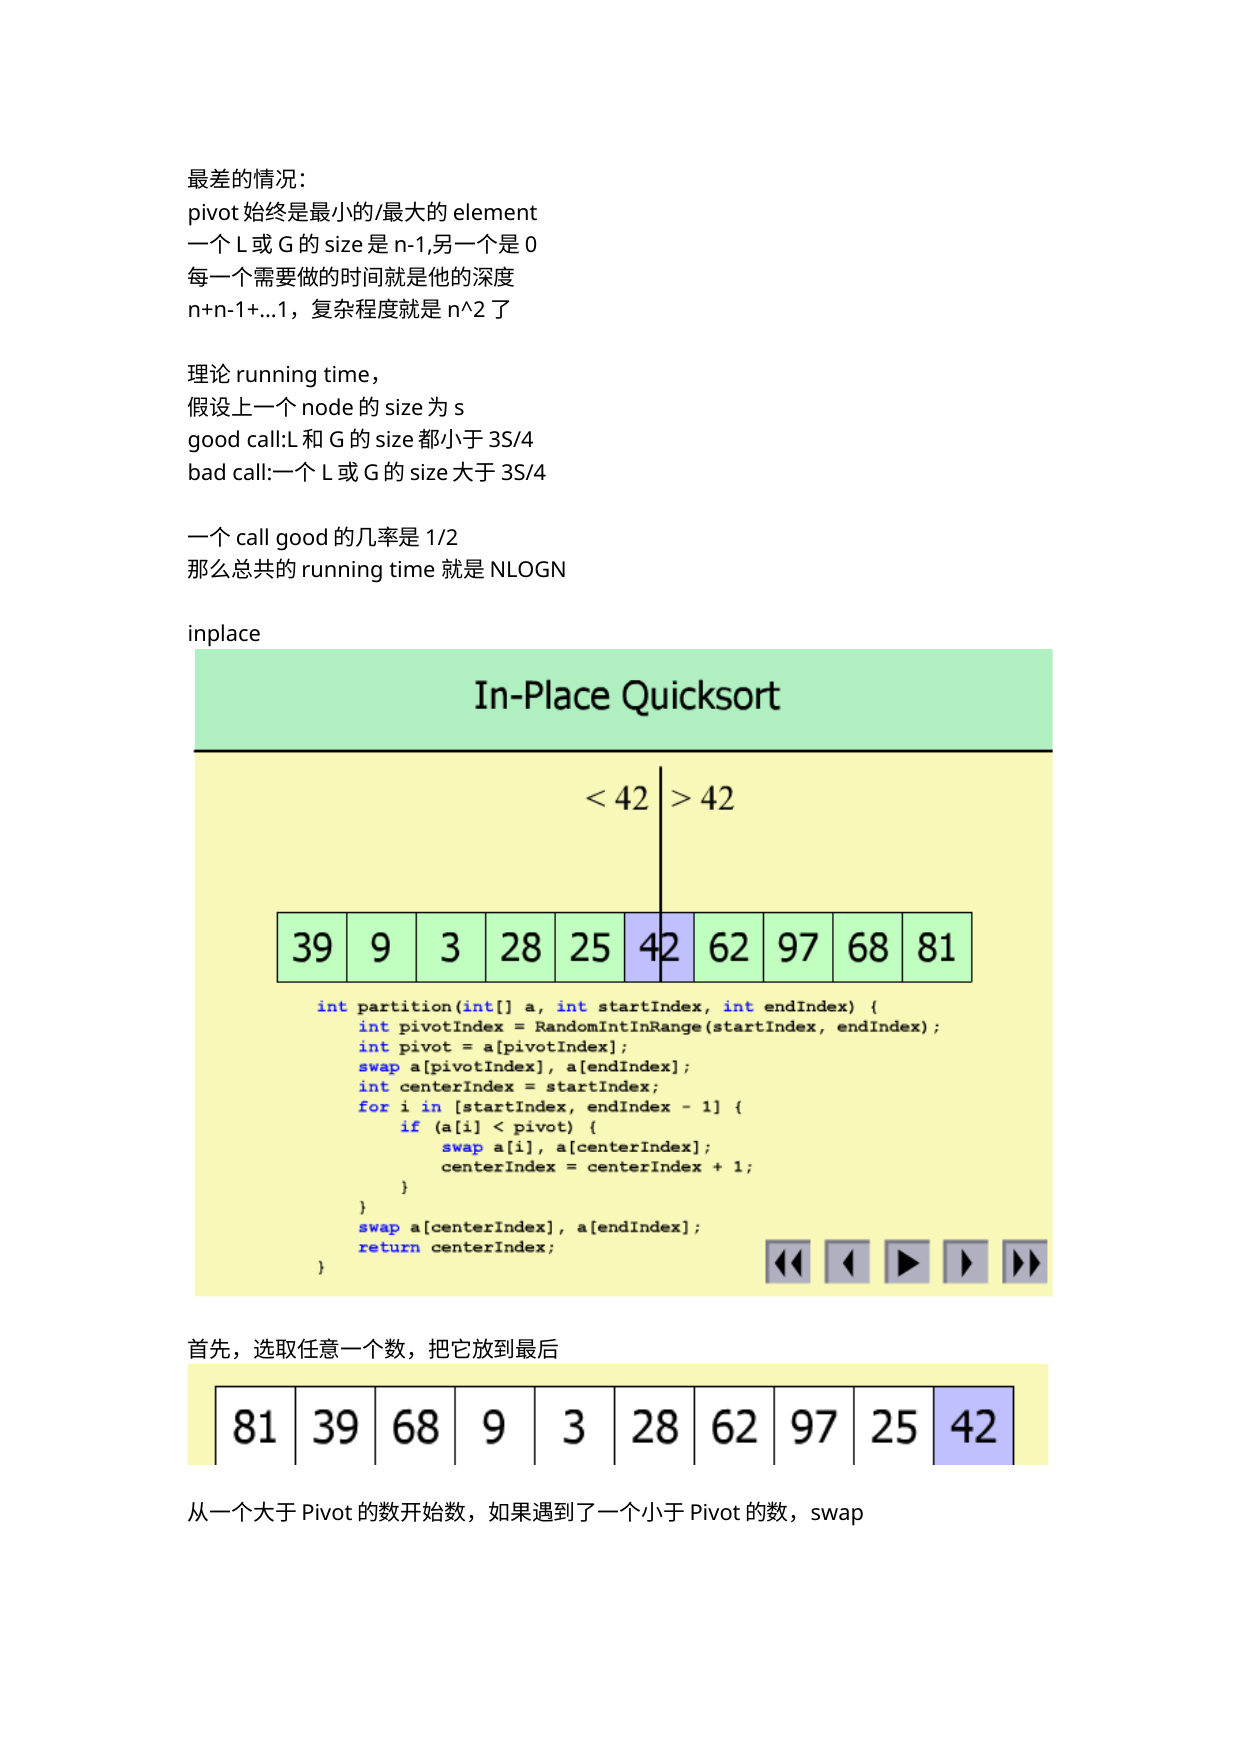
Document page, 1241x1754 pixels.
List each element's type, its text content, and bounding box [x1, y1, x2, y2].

text 一个L或G的size是n-1,另一个是0 [187, 227, 1053, 259]
text good call:L和G的size都小于3S/4 [187, 422, 1053, 454]
text pivot始终是最小的/最大的element [187, 194, 1053, 227]
text n+n-1+...1，复杂程度就是n^2了 [187, 292, 1053, 324]
text 首先，选取任意一个数，把它放到最后 [187, 1332, 1053, 1364]
text 每一个需要做的时间就是他的深度 [187, 259, 1053, 292]
text 最差的情况： [187, 162, 1053, 194]
picture [187, 1364, 1049, 1465]
text bad call:一个 L或G的size大于3S/4 [187, 454, 1053, 487]
text 一个call good的几率是1/2 [187, 519, 1053, 552]
text 那么总共的running time 就是NLOGN [187, 552, 1053, 584]
text 理论running time， [187, 357, 1053, 389]
text 假设上一个node的size为s [187, 389, 1053, 422]
text inplace [187, 617, 1053, 649]
picture [187, 649, 1053, 1321]
text 从一个大于Pivot的数开始数，如果遇到了一个小于Pivot的数，swap [187, 1494, 1053, 1527]
